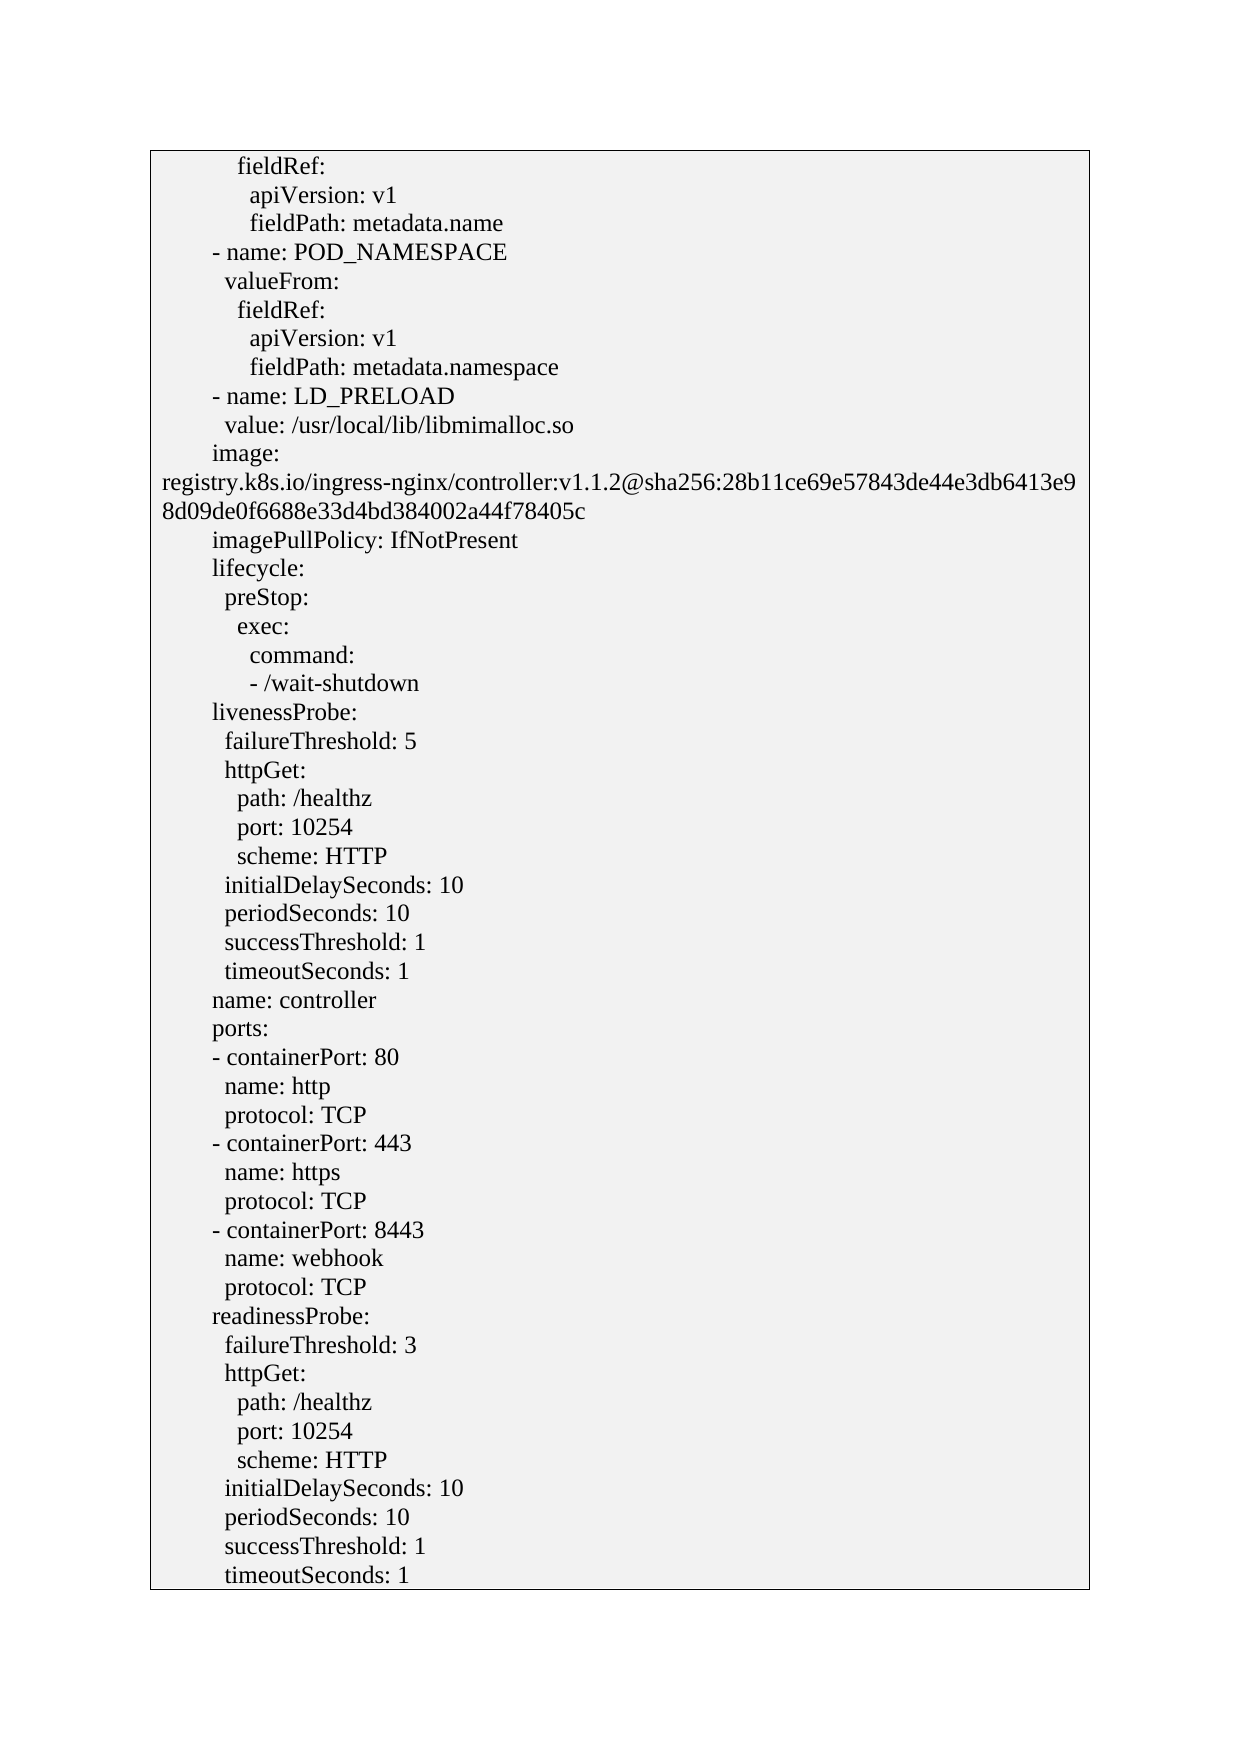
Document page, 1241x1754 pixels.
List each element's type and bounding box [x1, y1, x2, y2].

table_header [151, 151, 1089, 1588]
